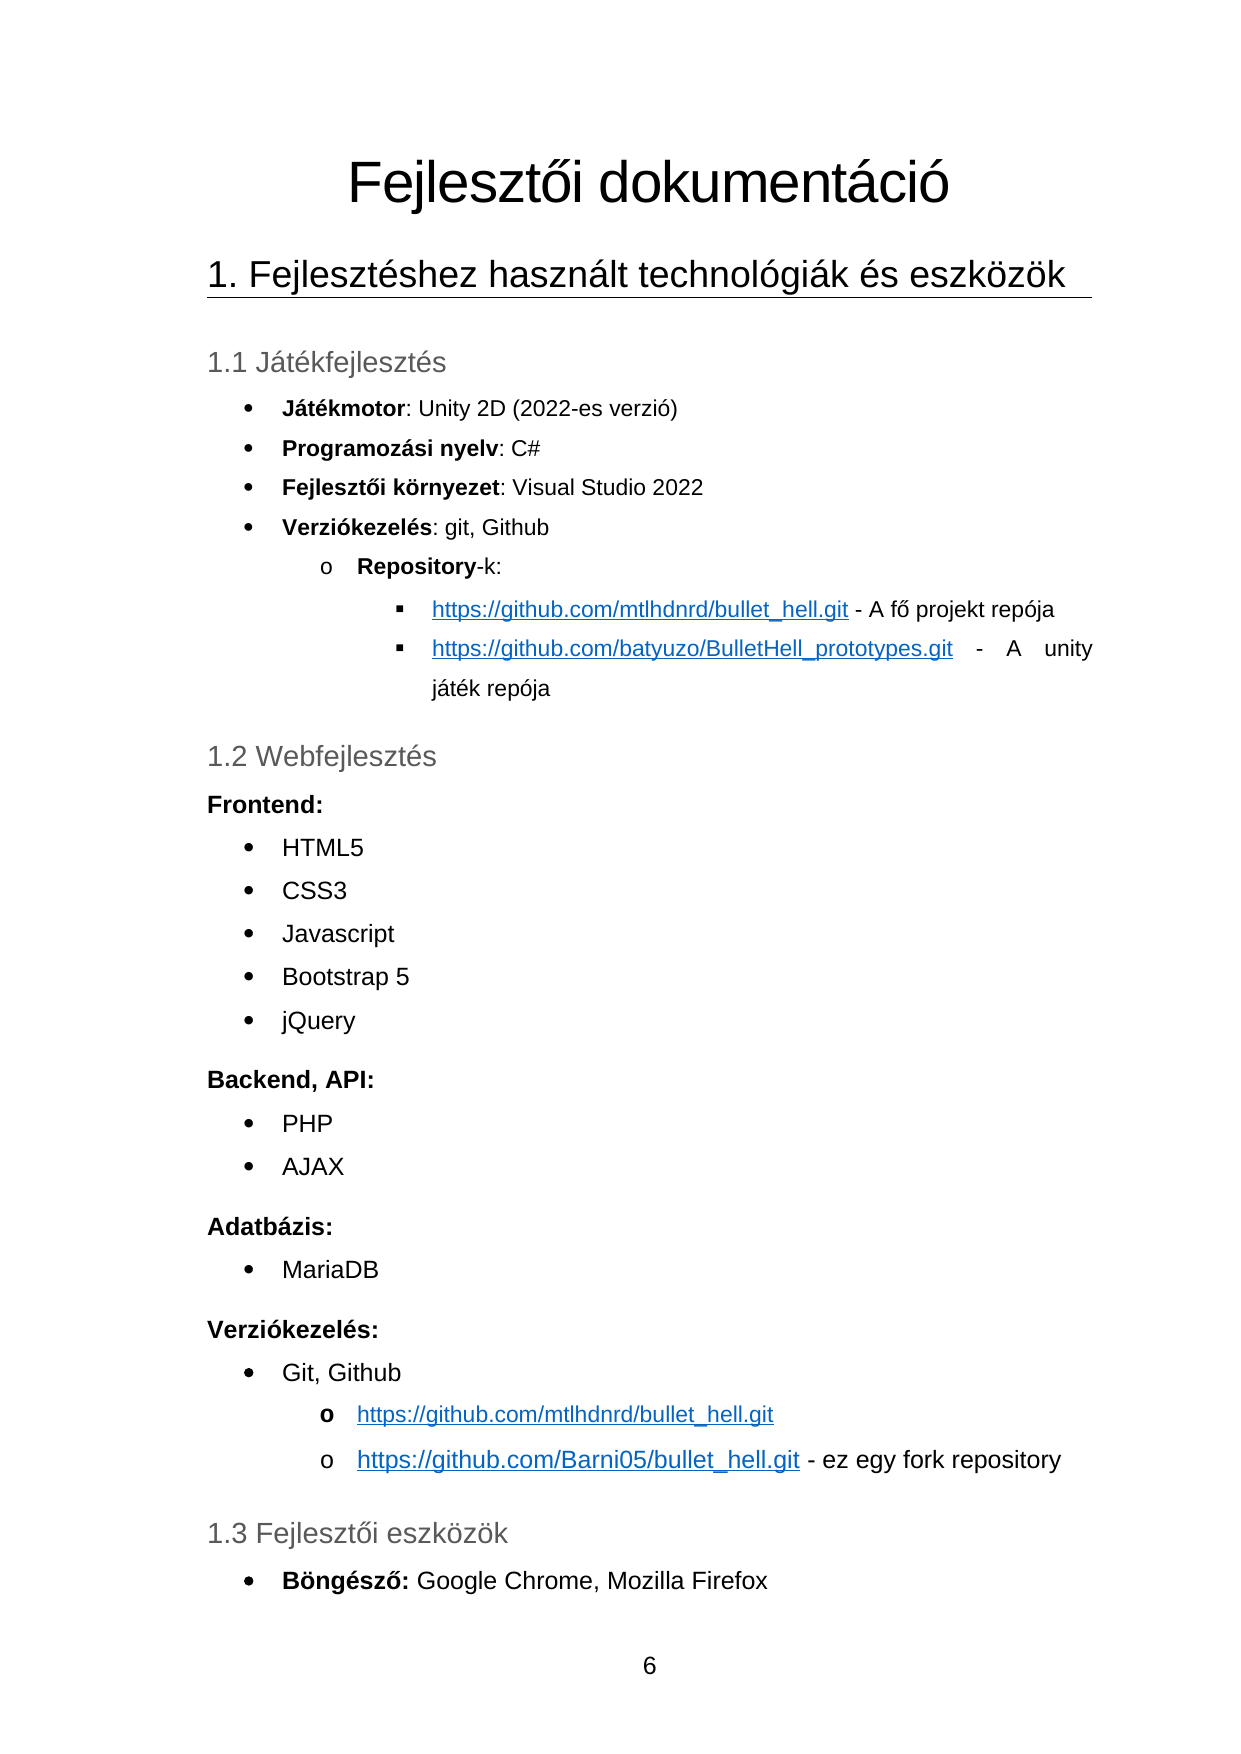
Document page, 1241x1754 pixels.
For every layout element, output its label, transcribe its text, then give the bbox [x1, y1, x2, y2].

list Fejlesztői környezet: Visual Studio 2022 [244, 474, 1092, 501]
list Verziókezelés: git, Github [244, 514, 1092, 540]
subtitle 1.3 Fejlesztői eszközök [207, 1516, 1092, 1549]
list PHP [244, 1109, 1092, 1137]
list Bootstrap 5 [244, 962, 1092, 991]
list HTML5 [244, 833, 1092, 862]
subtitle 1. Fejlesztéshez használt technológiák és eszközök [207, 252, 1092, 297]
text Adatbázis: [207, 1212, 1092, 1241]
text Backend, API: [207, 1066, 1092, 1094]
list https://github.com/mtlhdnrd/bullet_hell.git [319, 1401, 1092, 1430]
list https://github.com/batyuzo/BulletHell_prototypes.git - A unity játék repója [394, 635, 1092, 701]
list Git, Github [244, 1358, 1092, 1387]
subtitle 1.1 Játékfejlesztés [207, 345, 1092, 379]
text Verziókezelés: [207, 1315, 1092, 1343]
list Játékmotor: Unity 2D (2022-es verzió) [244, 395, 1092, 422]
list Javascript [244, 919, 1092, 948]
list https://github.com/Barni05/bullet_hell.git - ez egy fork repository [319, 1444, 1092, 1476]
list AJAX [244, 1152, 1092, 1181]
subtitle 1.2 Webfejlesztés [207, 739, 1092, 773]
list CSS3 [244, 876, 1092, 905]
list MariaDB [244, 1255, 1092, 1284]
title Fejlesztői dokumentáció [207, 148, 1092, 215]
list Böngésző: Google Chrome, Mozilla Firefox [244, 1566, 1092, 1595]
list Repository-k: [319, 553, 1092, 582]
list Programozási nyelv: C# [244, 435, 1092, 461]
list jQuery [244, 1006, 1092, 1034]
text Frontend: [207, 789, 1092, 818]
list https://github.com/mtlhdnrd/bullet_hell.git - A fő projekt repója [394, 596, 1092, 622]
